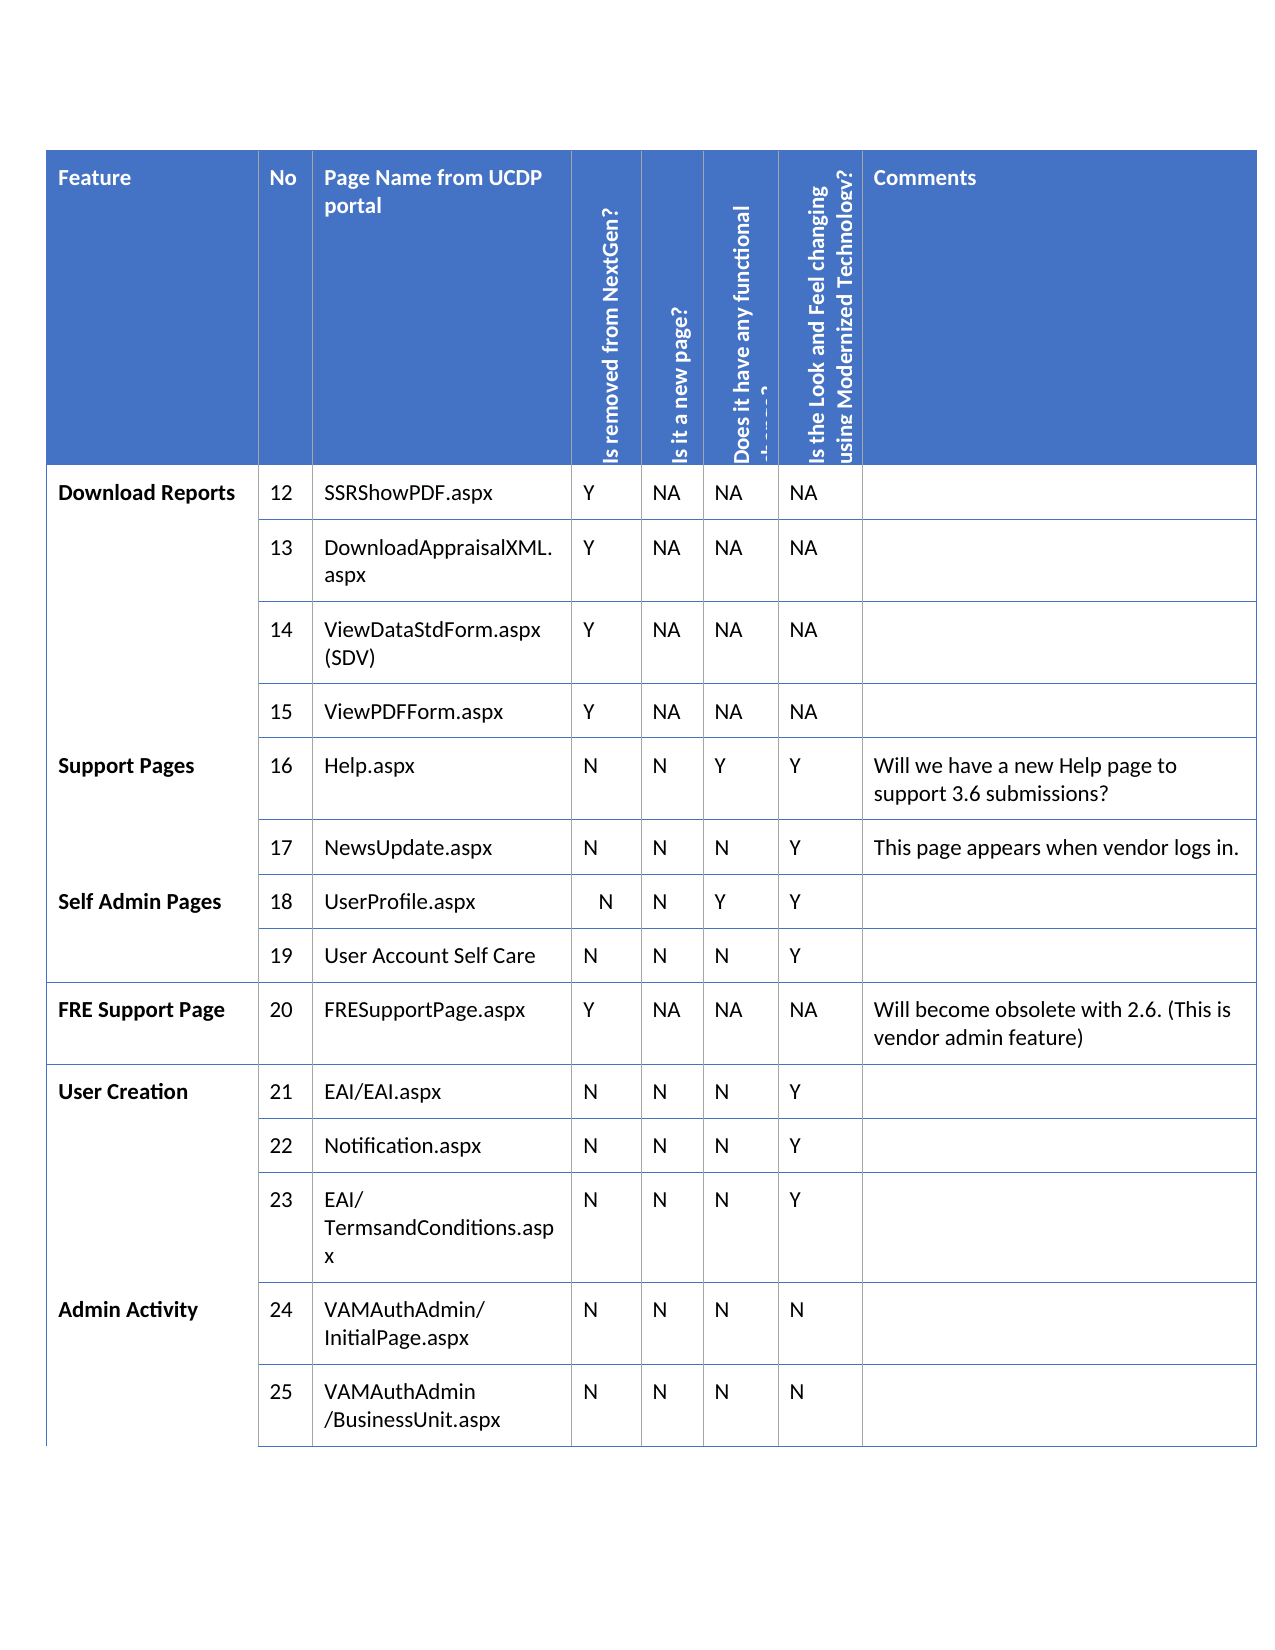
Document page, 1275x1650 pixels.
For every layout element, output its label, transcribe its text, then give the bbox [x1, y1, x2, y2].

table_cell NA [642, 602, 703, 683]
table_cell Y [779, 820, 862, 873]
table_cell N [779, 1283, 862, 1364]
table_cell NA [704, 684, 778, 737]
table_cell FRE Support Page [47, 983, 258, 1064]
table_cell [863, 1173, 1256, 1282]
table_cell N [704, 929, 778, 982]
table_cell Y [779, 929, 862, 982]
table_cell N [642, 1119, 703, 1172]
table_cell VAMAuthAdmin /BusinessUnit.aspx [313, 1365, 571, 1446]
table_cell [863, 1365, 1256, 1446]
table_cell Will we have a new Help page to support 3.6 submissions? [863, 738, 1256, 819]
table_cell N [642, 1065, 703, 1118]
table_header No [259, 151, 312, 465]
table_cell EAI/TermsandConditions.aspx [313, 1173, 571, 1282]
table_cell Y [704, 738, 778, 819]
table_cell NA [642, 465, 703, 519]
table_cell Support Pages [47, 737, 258, 873]
table_cell N [779, 1365, 862, 1446]
table_cell 21 [259, 1065, 312, 1118]
table_cell N [572, 1173, 641, 1282]
table_cell N [572, 1365, 641, 1446]
table_cell Y [572, 602, 641, 683]
table_cell Self Admin Pages [47, 874, 258, 982]
table_cell 25 [259, 1365, 312, 1446]
table_cell N [642, 1173, 703, 1282]
table_cell Download Reports [47, 465, 258, 737]
table_cell NA [704, 983, 778, 1064]
table_cell 18 [259, 875, 312, 927]
table_cell N [572, 875, 641, 927]
table_cell Y [572, 465, 641, 519]
table_cell 22 [259, 1119, 312, 1172]
table_cell N [642, 820, 703, 873]
table_cell EAI/EAI.aspx [313, 1065, 571, 1118]
table_cell 19 [259, 929, 312, 982]
table_cell N [642, 738, 703, 819]
table_cell NA [779, 983, 862, 1064]
table_cell [863, 1119, 1256, 1172]
table_cell UserProfile.aspx [313, 875, 571, 927]
table_header Does it have any functional change? [704, 151, 778, 465]
table_cell N [642, 875, 703, 927]
table_cell N [572, 1065, 641, 1118]
table_cell [863, 684, 1256, 737]
table_cell ViewDataStdForm.aspx (SDV) [313, 602, 571, 683]
table_cell Y [779, 1119, 862, 1172]
table_cell N [572, 820, 641, 873]
table_cell Will become obsolete with 2.6. (This is vendor admin feature) [863, 983, 1256, 1064]
table_header Is the Look and Feel changing using Modernized Technology? [779, 151, 862, 465]
table_cell Y [779, 738, 862, 819]
table_cell SSRShowPDF.aspx [313, 465, 571, 519]
table_cell [863, 929, 1256, 982]
table_cell N [704, 1119, 778, 1172]
table_cell NA [642, 983, 703, 1064]
table_cell N [704, 1283, 778, 1364]
table_cell 17 [259, 820, 312, 873]
table_cell [863, 465, 1256, 519]
table_cell Help.aspx [313, 738, 571, 819]
table_cell N [572, 1119, 641, 1172]
table_cell N [704, 1365, 778, 1446]
table_cell NA [642, 684, 703, 737]
table_header Feature [47, 151, 258, 465]
table_cell [863, 520, 1256, 601]
table_cell ViewPDFForm.aspx [313, 684, 571, 737]
table_cell N [642, 929, 703, 982]
table_header Is removed from NextGen? [572, 151, 641, 465]
table_cell N [642, 1365, 703, 1446]
table_cell Y [572, 520, 641, 601]
table_cell NA [642, 520, 703, 601]
table_cell FRESupportPage.aspx [313, 983, 571, 1064]
table_cell N [572, 1283, 641, 1364]
table_cell NA [704, 602, 778, 683]
table_cell Y [779, 1173, 862, 1282]
table_cell N [642, 1283, 703, 1364]
table_cell Y [779, 875, 862, 927]
table_cell 20 [259, 983, 312, 1064]
table_cell 15 [259, 684, 312, 737]
table_cell NA [779, 465, 862, 519]
table_cell NA [779, 520, 862, 601]
table_cell Y [572, 983, 641, 1064]
table_cell NA [704, 520, 778, 601]
table_cell NA [704, 465, 778, 519]
table_header Is it a new page? [642, 151, 703, 465]
table_cell Y [572, 684, 641, 737]
table_cell 12 [259, 465, 312, 519]
table_cell Y [704, 875, 778, 927]
table_cell 16 [259, 738, 312, 819]
table_cell [863, 602, 1256, 683]
table_cell Y [779, 1065, 862, 1118]
table_cell N [704, 820, 778, 873]
table_cell N [704, 1065, 778, 1118]
table_cell VAMAuthAdmin/InitialPage.aspx [313, 1283, 571, 1364]
table_cell [863, 875, 1256, 927]
table_header Page Name from UCDP portal [313, 151, 571, 465]
table_cell User Creation [47, 1065, 258, 1282]
table_cell N [572, 738, 641, 819]
table_cell DownloadAppraisalXML.aspx [313, 520, 571, 601]
table_header Comments [863, 151, 1256, 465]
table_cell [863, 1283, 1256, 1364]
table_cell [863, 1065, 1256, 1118]
table_cell N [572, 929, 641, 982]
table_cell 13 [259, 520, 312, 601]
table_cell Admin Activity [47, 1282, 258, 1446]
table_cell User Account Self Care [313, 929, 571, 982]
table_cell 14 [259, 602, 312, 683]
table_cell 24 [259, 1283, 312, 1364]
table_cell This page appears when vendor logs in. [863, 820, 1256, 873]
table_cell 23 [259, 1173, 312, 1282]
table_cell NA [779, 684, 862, 737]
table_cell Notification.aspx [313, 1119, 571, 1172]
table_cell NewsUpdate.aspx [313, 820, 571, 873]
table_cell N [704, 1173, 778, 1282]
table_cell NA [779, 602, 862, 683]
